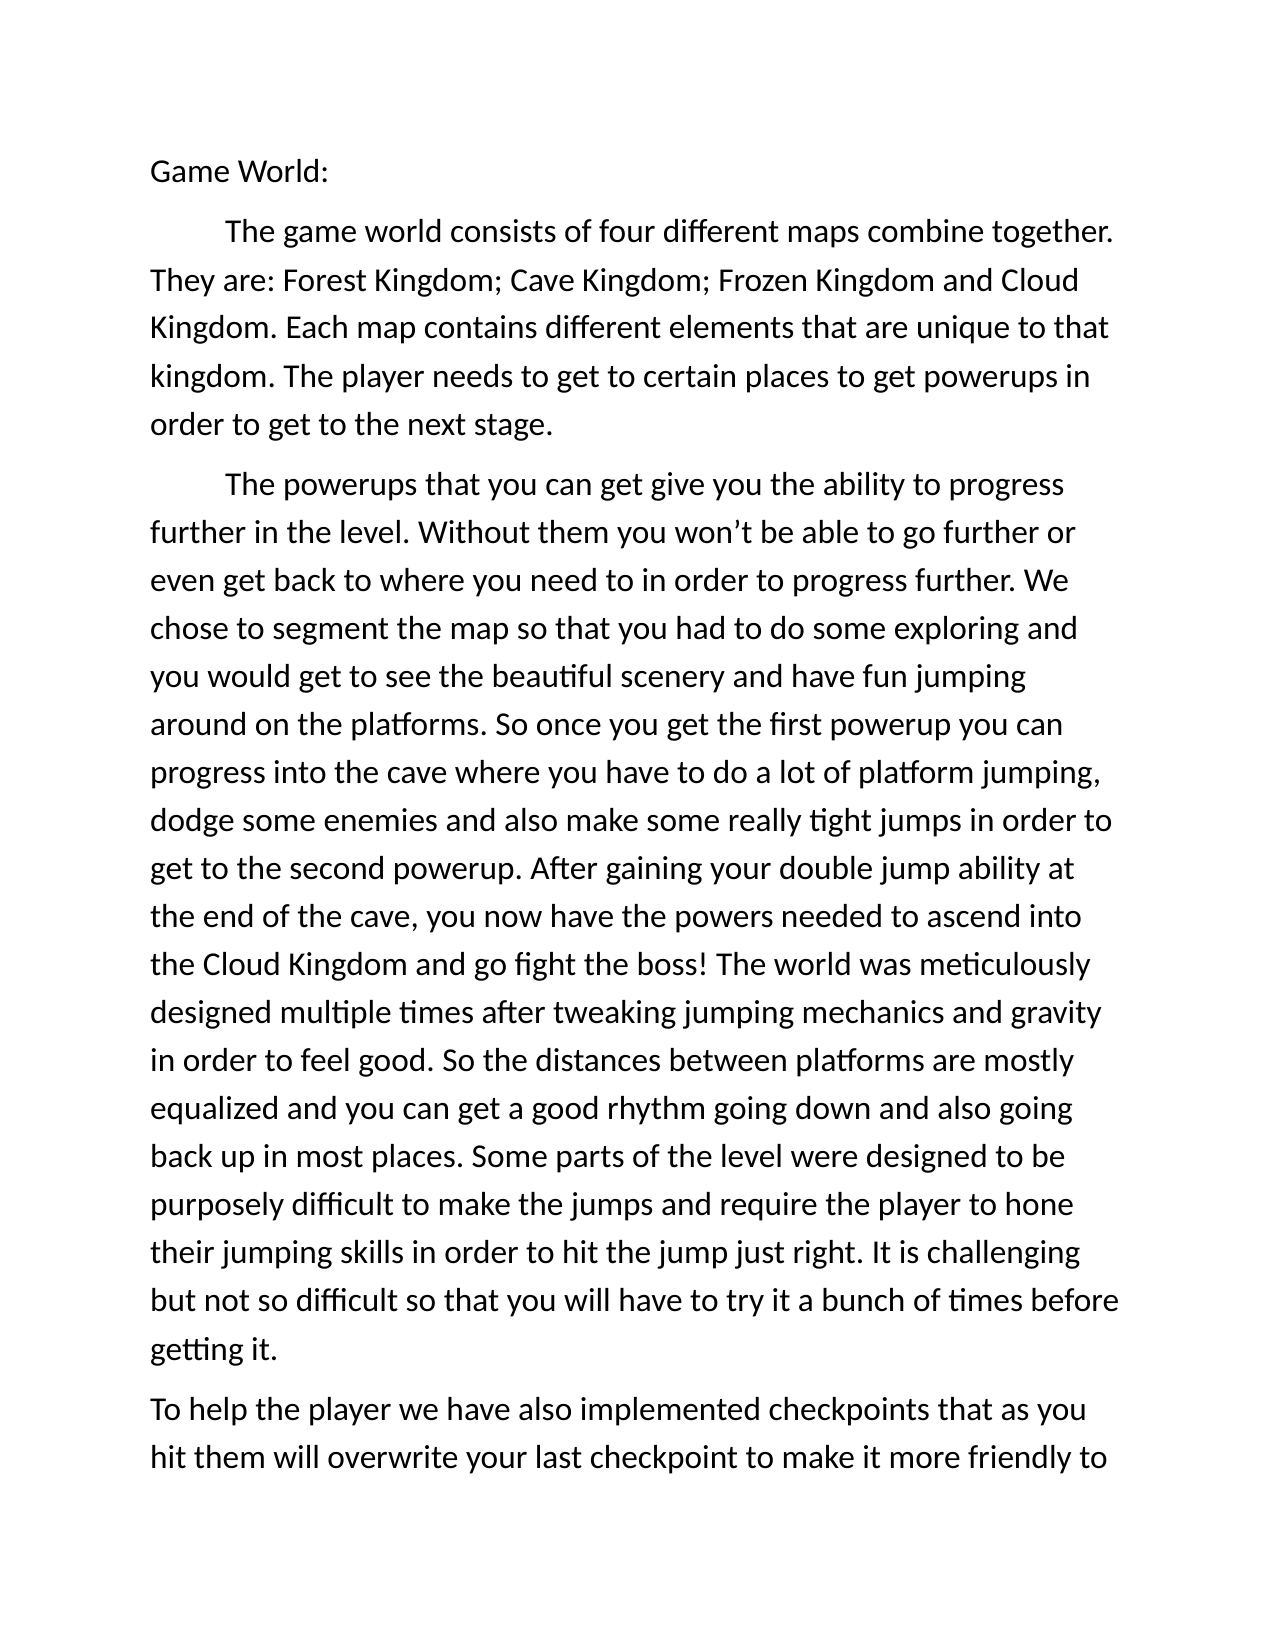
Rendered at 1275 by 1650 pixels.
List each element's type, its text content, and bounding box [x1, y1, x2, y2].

text The powerups that you can get give you the ability to progress further in the level. Without them you won’t be able to go further or even get back to where you need to in order to progress further. We chose to segment the map so that you had to do some exploring and you would get to see the beautiful scenery and have fun jumping around on the platforms. So once you get the first powerup you can progress into the cave where you have to do a lot of platform jumping, dodge some enemies and also make some really tight jumps in order to get to the second powerup. After gaining your double jump ability at the end of the cave, you now have the powers needed to ascend into the Cloud Kingdom and go fight the boss! The world was meticulously designed multiple times after tweaking jumping mechanics and gravity in order to feel good. So the distances between platforms are mostly equalized and you can get a good rhythm going down and also going back up in most places. Some parts of the level were designed to be purposely difficult to make the jumps and require the player to hone their jumping skills in order to hit the jump just right. It is challenging but not so difficult so that you will have to try it a bunch of times before getting it. [150, 463, 1125, 1368]
text Game World: [150, 150, 1125, 191]
text The game world consists of four different maps combine together. They are: Forest Kingdom; Cave Kingdom; Frozen Kingdom and Cloud Kingdom. Each map contains different elements that are unique to that kingdom. The player needs to get to certain places to get powerups in order to get to the next stage. [150, 211, 1125, 443]
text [150, 1388, 1125, 1477]
